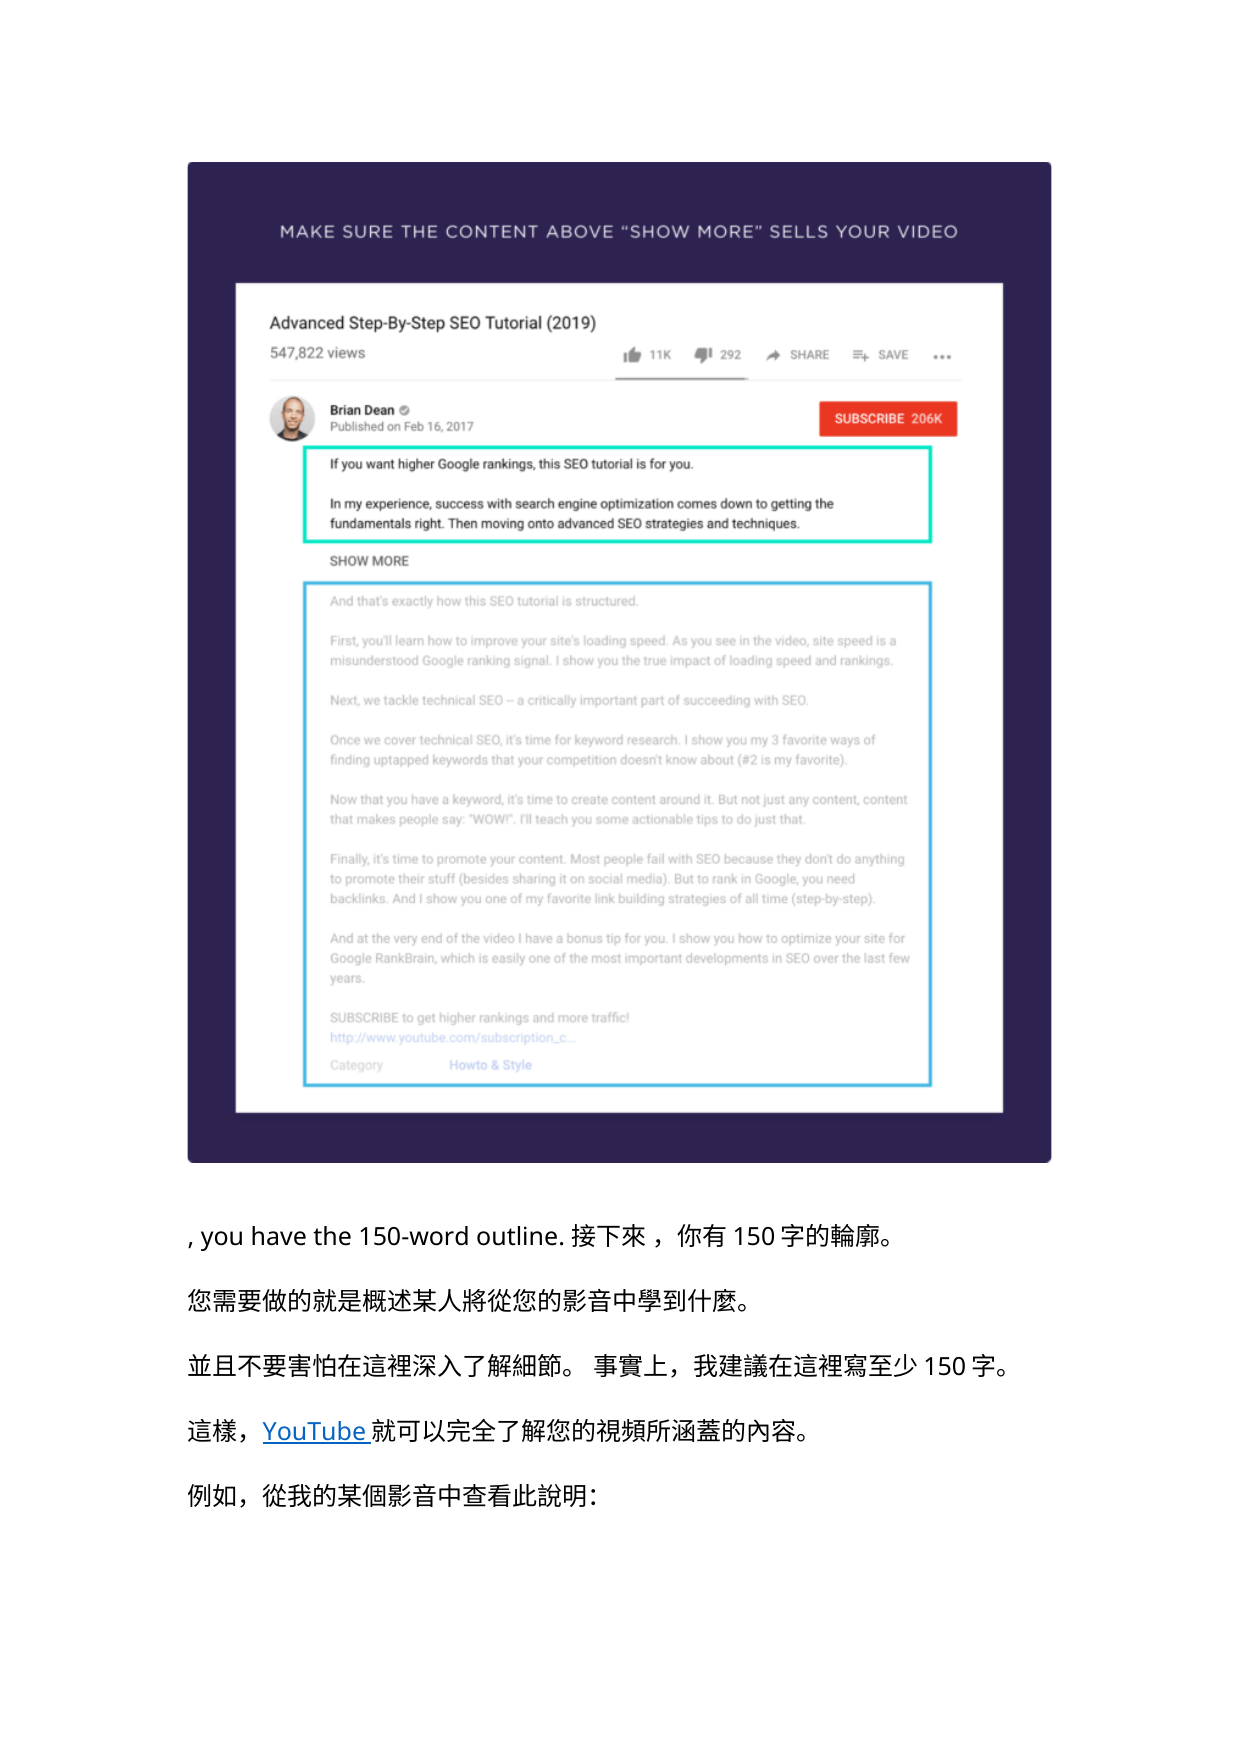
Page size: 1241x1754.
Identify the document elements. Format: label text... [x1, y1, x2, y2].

picture [187, 162, 1052, 1163]
text 例如，從我的某個影音中查看此說明： [187, 1462, 1053, 1527]
text 您需要做的就是概述某人將從您的影音中學到什麼。 [187, 1267, 1053, 1332]
text , you have the 150-word outline. 接下來 ，你有150字的輪廓。 [187, 1202, 1053, 1267]
text 並且不要害怕在這裡深入了解細節。 事實上，我建議在這裡寫至少150字。 [187, 1332, 1053, 1397]
text 這樣，YouTube就可以完全了解您的視頻所涵蓋的內容。 [187, 1397, 1053, 1462]
